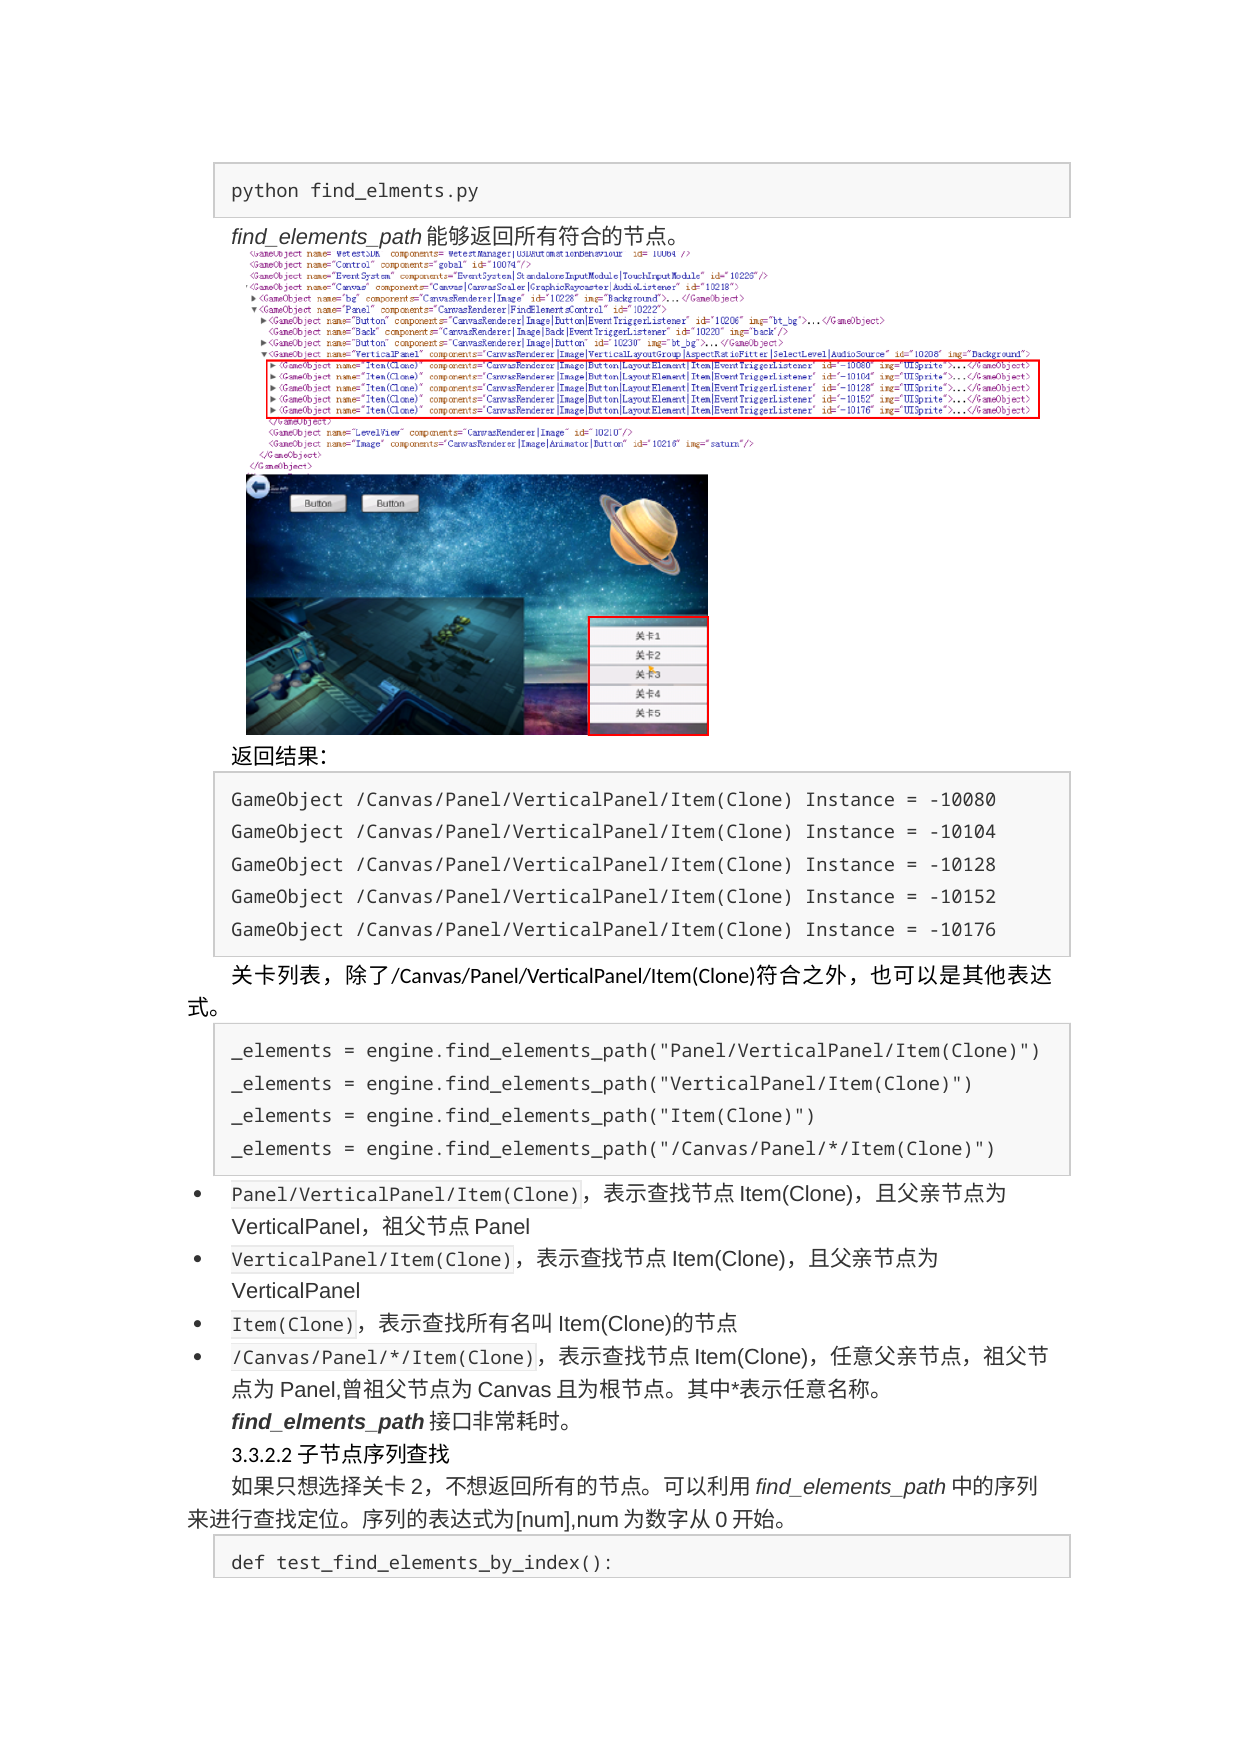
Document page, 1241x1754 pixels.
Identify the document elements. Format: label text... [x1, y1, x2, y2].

text 关卡列表，除了/Canvas/Panel/VerticalPanel/Item(Clone)符合之外，也可以是其他表达式。 [187, 957, 1053, 1022]
text GameObject /Canvas/Panel/VerticalPanel/Item(Clone) Instance = -10128 [215, 836, 1069, 868]
list /Canvas/Panel/*/Item(Clone)，表示查找节点Item(Clone)，任意父亲节点，祖父节点为Panel,曾祖父节点为Canvas且为根节点。其中*表示任意名称。 [194, 1339, 1053, 1404]
list Item(Clone)，表示查找所有名叫Item(Clone)的节点 [194, 1306, 1053, 1339]
text GameObject /Canvas/Panel/VerticalPanel/Item(Clone) Instance = -10176 [215, 901, 1069, 956]
text _elements = engine.find_elements_path("Item(Clone)") [215, 1087, 1069, 1120]
text 返回结果： [187, 738, 1053, 771]
text def test_find_elements_by_index(): [215, 1536, 1069, 1577]
list 3.3.2.2 子节点序列查找 [187, 1436, 1053, 1469]
text GameObject /Canvas/Panel/VerticalPanel/Item(Clone) Instance = -10104 [215, 803, 1069, 836]
text 如果只想选择关卡2，不想返回所有的节点。可以利用find_elements_path中的序列来进行查找定位。序列的表达式为[num],num为数字从0开始。 [187, 1469, 1053, 1534]
text _elements = engine.find_elements_path("Panel/VerticalPanel/Item(Clone)") [215, 1024, 1069, 1055]
text find_elements_path能够返回所有符合的节点。 [187, 218, 1053, 251]
text GameObject /Canvas/Panel/VerticalPanel/Item(Clone) Instance = -10080 [215, 773, 1069, 803]
text _elements = engine.find_elements_path("VerticalPanel/Item(Clone)") [215, 1055, 1069, 1087]
list VerticalPanel/Item(Clone)，表示查找节点Item(Clone)，且父亲节点为VerticalPanel [194, 1241, 1053, 1306]
text GameObject /Canvas/Panel/VerticalPanel/Item(Clone) Instance = -10152 [215, 868, 1069, 901]
picture [242, 251, 1042, 738]
text python find_elments.py [215, 164, 1069, 217]
list Panel/VerticalPanel/Item(Clone)，表示查找节点Item(Clone)，且父亲节点为VerticalPanel，祖父节点Panel [194, 1176, 1053, 1241]
text _elements = engine.find_elements_path("/Canvas/Panel/*/Item(Clone)") [215, 1120, 1069, 1175]
text find_elments_path接口非常耗时。 [231, 1404, 1053, 1436]
